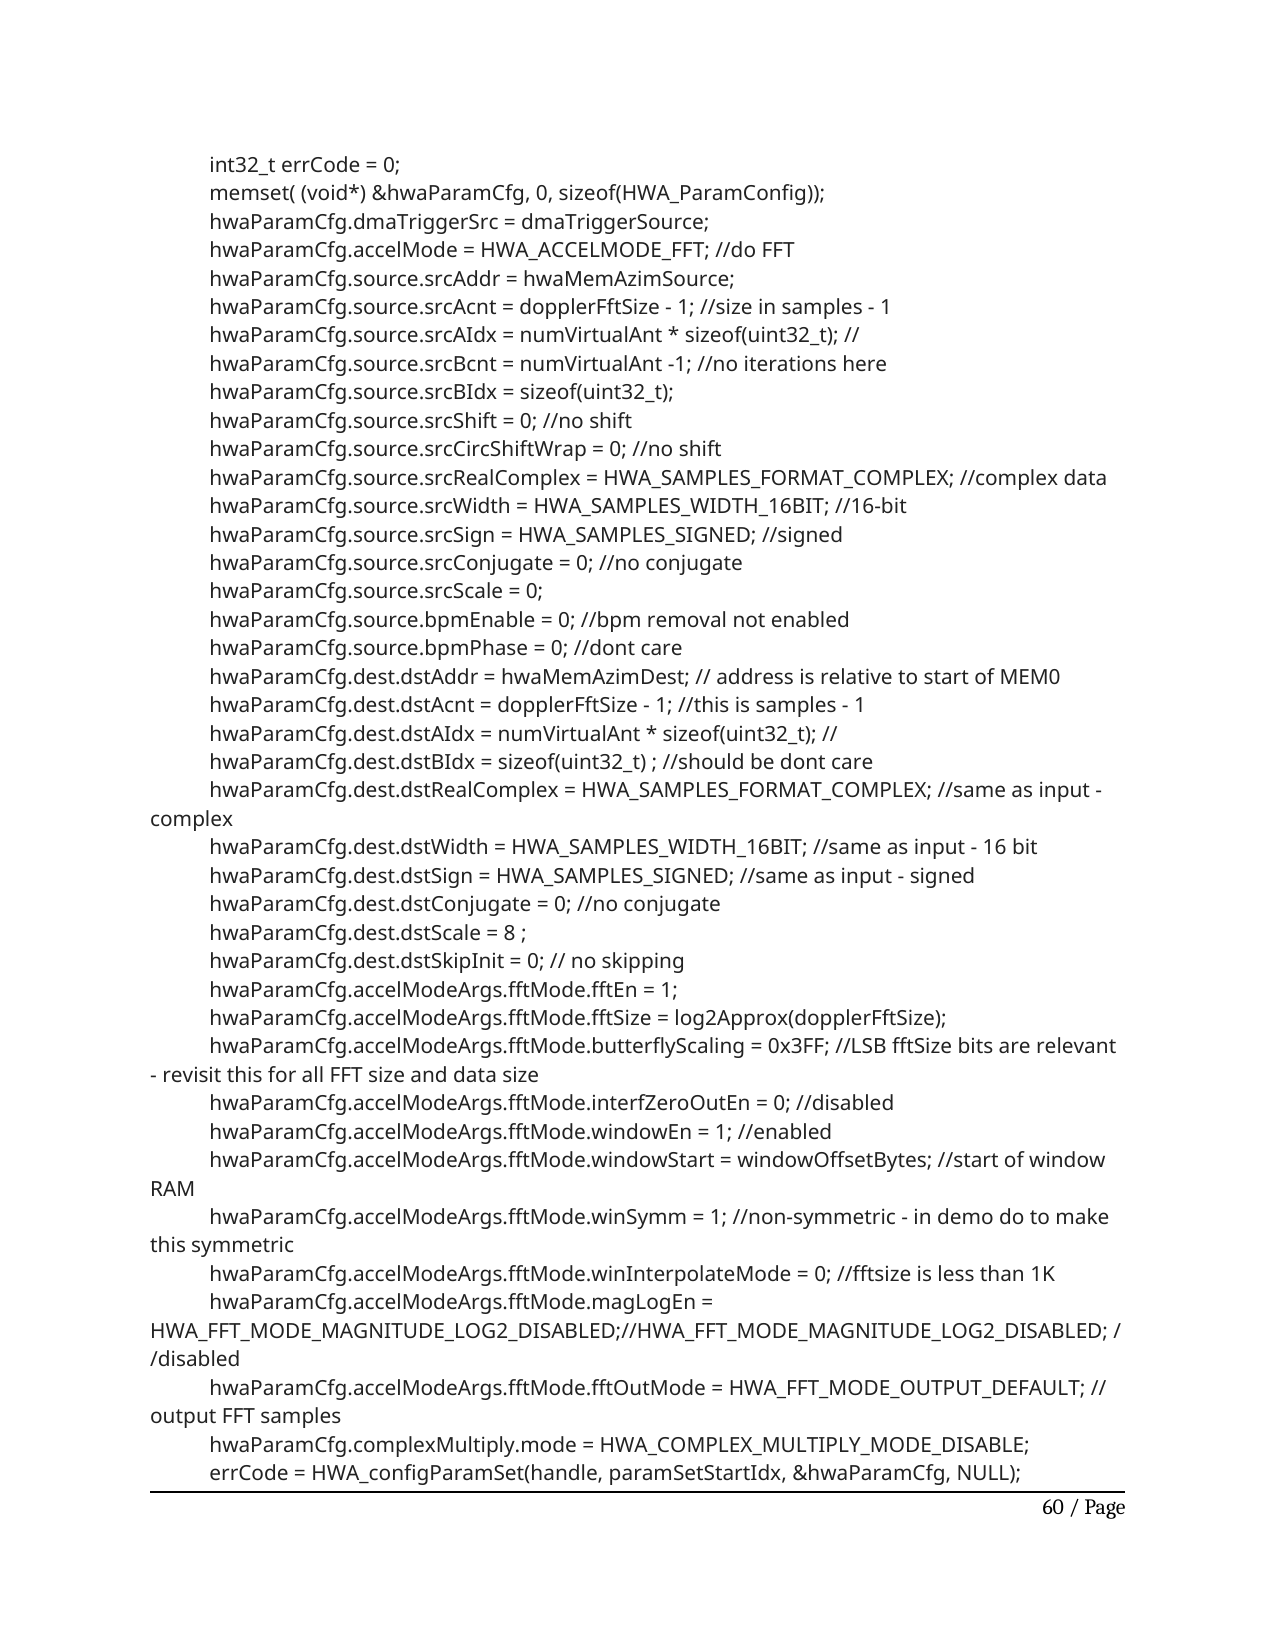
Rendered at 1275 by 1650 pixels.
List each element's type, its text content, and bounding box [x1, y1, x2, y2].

text errCode = HWA_configParamSet(handle, paramSetStartIdx, &hwaParamCfg, NULL); [150, 1458, 1125, 1487]
text hwaParamCfg.dest.dstAddr = hwaMemAzimDest; // address is relative to start of MEM0 [150, 662, 1125, 690]
text hwaParamCfg.accelModeArgs.fftMode.butterflyScaling = 0x3FF; //LSB fftSize bits are relevant - revisit this for all FFT size and data size [150, 1032, 1125, 1088]
text hwaParamCfg.accelModeArgs.fftMode.interfZeroOutEn = 0; //disabled [150, 1088, 1125, 1117]
text hwaParamCfg.accelModeArgs.fftMode.winSymm = 1; //non-symmetric - in demo do to make this symmetric [150, 1202, 1125, 1259]
text hwaParamCfg.source.srcAddr = hwaMemAzimSource; [150, 264, 1125, 292]
text hwaParamCfg.dest.dstSign = HWA_SAMPLES_SIGNED; //same as input - signed [150, 861, 1125, 889]
text hwaParamCfg.dest.dstBIdx = sizeof(uint32_t) ; //should be dont care [150, 747, 1125, 776]
text hwaParamCfg.source.srcSign = HWA_SAMPLES_SIGNED; //signed [150, 520, 1125, 548]
text hwaParamCfg.source.bpmPhase = 0; //dont care [150, 633, 1125, 662]
text hwaParamCfg.accelModeArgs.fftMode.fftSize = log2Approx(dopplerFftSize); [150, 1003, 1125, 1032]
text hwaParamCfg.source.srcConjugate = 0; //no conjugate [150, 548, 1125, 577]
text hwaParamCfg.accelModeArgs.fftMode.windowStart = windowOffsetBytes; //start of window RAM [150, 1145, 1125, 1202]
text hwaParamCfg.dest.dstScale = 8 ; [150, 918, 1125, 946]
text int32_t errCode = 0; [150, 150, 1125, 178]
text hwaParamCfg.source.srcRealComplex = HWA_SAMPLES_FORMAT_COMPLEX; //complex data [150, 463, 1125, 491]
text hwaParamCfg.source.srcBIdx = sizeof(uint32_t); [150, 377, 1125, 406]
text hwaParamCfg.source.srcBcnt = numVirtualAnt -1; //no iterations here [150, 349, 1125, 377]
text hwaParamCfg.source.srcAIdx = numVirtualAnt * sizeof(uint32_t); // [150, 321, 1125, 349]
text hwaParamCfg.complexMultiply.mode = HWA_COMPLEX_MULTIPLY_MODE_DISABLE; [150, 1430, 1125, 1458]
text hwaParamCfg.accelModeArgs.fftMode.fftOutMode = HWA_FFT_MODE_OUTPUT_DEFAULT; // output FFT samples [150, 1373, 1125, 1430]
text hwaParamCfg.source.srcShift = 0; //no shift [150, 406, 1125, 434]
text hwaParamCfg.accelMode = HWA_ACCELMODE_FFT; //do FFT [150, 235, 1125, 264]
text hwaParamCfg.accelModeArgs.fftMode.windowEn = 1; //enabled [150, 1117, 1125, 1145]
text hwaParamCfg.accelModeArgs.fftMode.winInterpolateMode = 0; //fftsize is less than 1K [150, 1259, 1125, 1287]
text hwaParamCfg.dest.dstRealComplex = HWA_SAMPLES_FORMAT_COMPLEX; //same as input - complex [150, 776, 1125, 832]
text hwaParamCfg.accelModeArgs.fftMode.magLogEn = HWA_FFT_MODE_MAGNITUDE_LOG2_DISABLED;//HWA_FFT_MODE_MAGNITUDE_LOG2_DISABLED; //disabled [150, 1287, 1125, 1373]
text hwaParamCfg.dest.dstAcnt = dopplerFftSize - 1; //this is samples - 1 [150, 690, 1125, 719]
text hwaParamCfg.source.srcWidth = HWA_SAMPLES_WIDTH_16BIT; //16-bit [150, 491, 1125, 520]
text hwaParamCfg.dest.dstAIdx = numVirtualAnt * sizeof(uint32_t); // [150, 719, 1125, 747]
text hwaParamCfg.source.bpmEnable = 0; //bpm removal not enabled [150, 605, 1125, 633]
text hwaParamCfg.dest.dstSkipInit = 0; // no skipping [150, 946, 1125, 975]
text hwaParamCfg.dest.dstConjugate = 0; //no conjugate [150, 889, 1125, 918]
text hwaParamCfg.dest.dstWidth = HWA_SAMPLES_WIDTH_16BIT; //same as input - 16 bit [150, 832, 1125, 861]
text hwaParamCfg.source.srcCircShiftWrap = 0; //no shift [150, 434, 1125, 463]
text memset( (void*) &hwaParamCfg, 0, sizeof(HWA_ParamConfig)); [150, 178, 1125, 207]
text hwaParamCfg.source.srcAcnt = dopplerFftSize - 1; //size in samples - 1 [150, 292, 1125, 321]
text hwaParamCfg.accelModeArgs.fftMode.fftEn = 1; [150, 975, 1125, 1003]
text hwaParamCfg.dmaTriggerSrc = dmaTriggerSource; [150, 207, 1125, 235]
text hwaParamCfg.source.srcScale = 0; [150, 577, 1125, 605]
